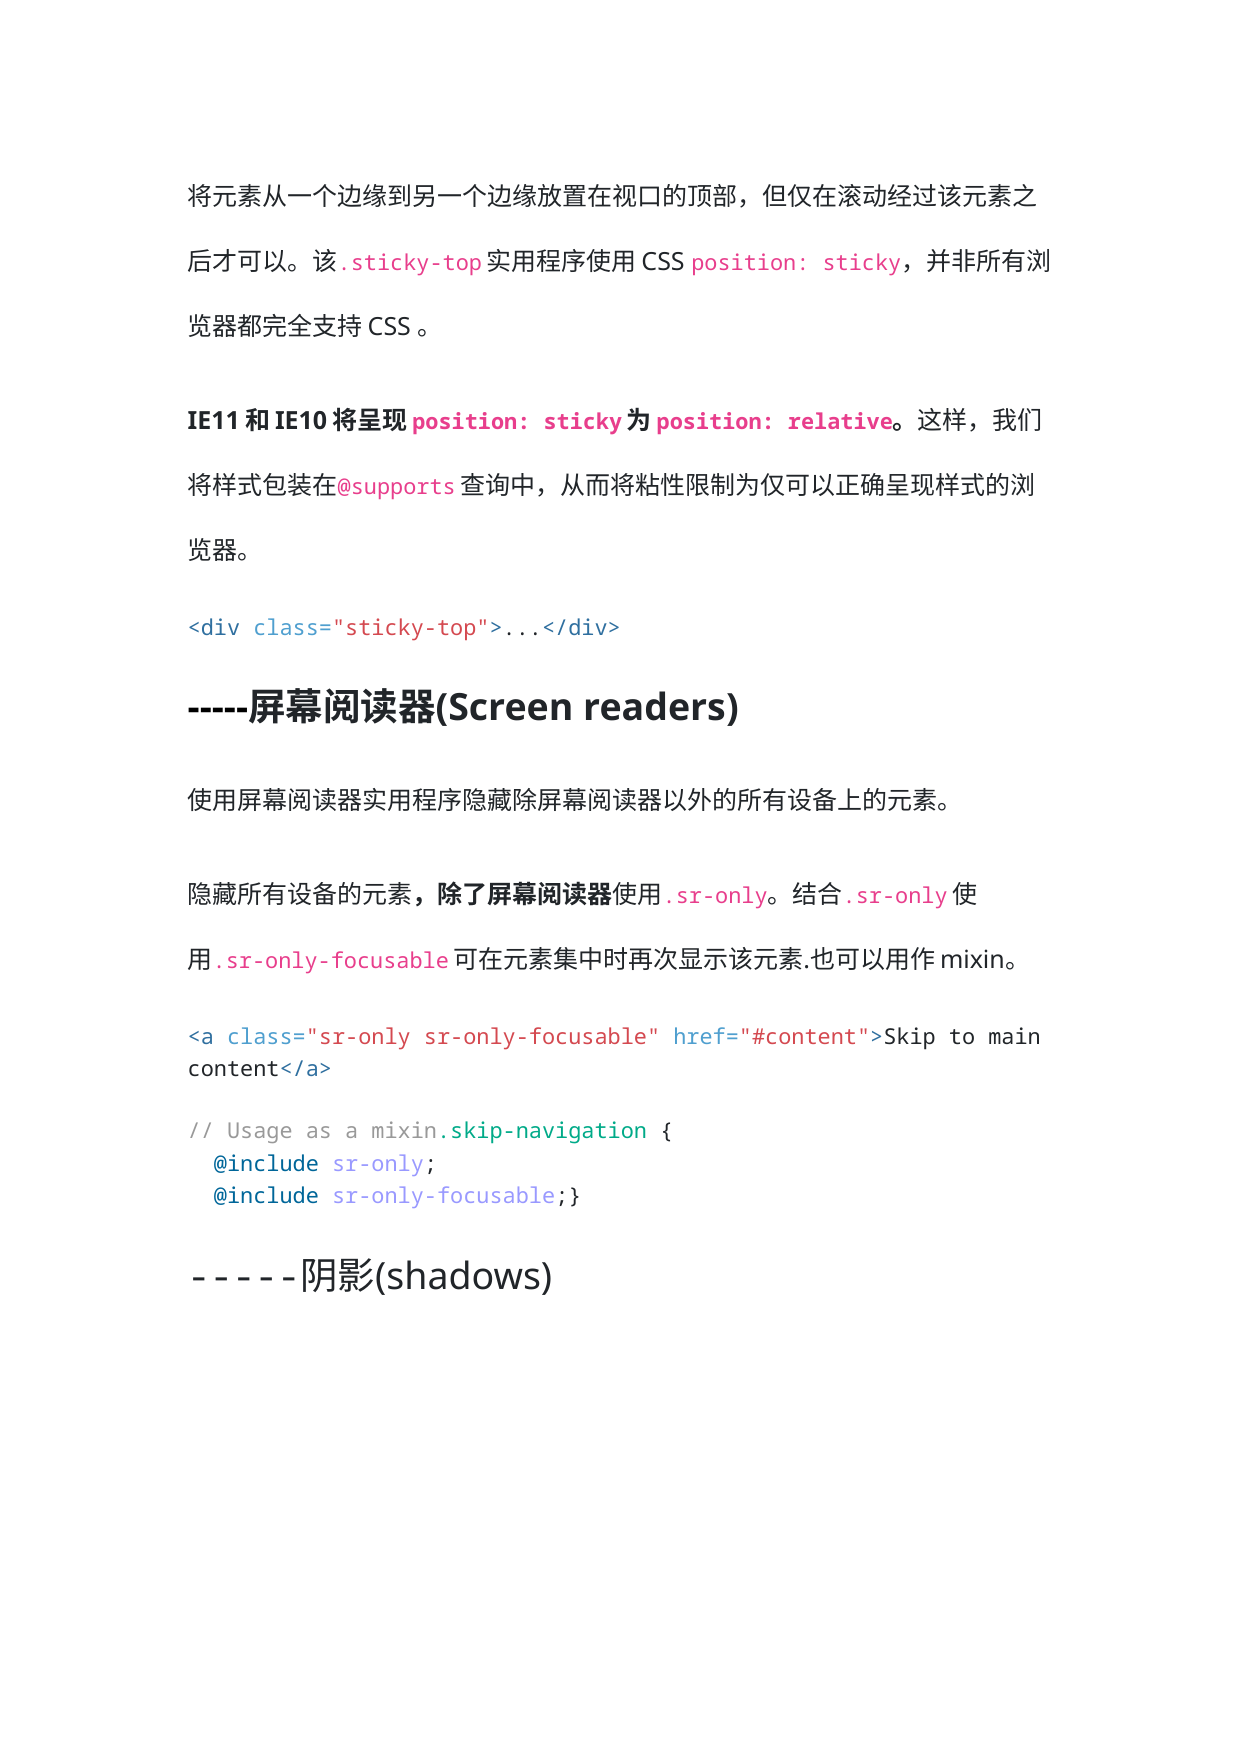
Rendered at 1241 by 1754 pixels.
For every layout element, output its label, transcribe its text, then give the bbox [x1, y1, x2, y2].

text 使用屏幕阅读器实用程序隐藏除屏幕阅读器以外的所有设备上的元素。 [187, 766, 1053, 831]
subtitle -----屏幕阅读器(Screen readers) [187, 672, 1053, 737]
subtitle -----阴影(shadows) [187, 1240, 1053, 1305]
text IE11和IE10将呈现position: sticky为position: relative。这样，我们将样式包装在@supports查询中，从而将粘性限制为仅可以正确呈现样式的浏览器。 [187, 386, 1053, 581]
text @include sr-only; [187, 1146, 1053, 1179]
text @include sr-only-focusable;} [187, 1179, 1053, 1211]
text <a class="sr-only sr-only-focusable" href="#content">Skip to main content</a> [187, 1019, 1053, 1084]
text // Usage as a mixin.skip-navigation { [187, 1114, 1053, 1146]
text <div class="sticky-top">...</div> [187, 610, 1053, 643]
text 将元素从一个边缘到另一个边缘放置在视口的顶部，但仅在滚动经过该元素之后才可以。该.sticky-top实用程序使用CSS position: sticky，并非所有浏览器都完全支持CSS 。 [187, 162, 1053, 357]
text 隐藏所有设备的元素，除了屏幕阅读器使用.sr-only。结合.sr-only使用.sr-only-focusable可在元素集中时再次显示该元素.也可以用作mixin。 [187, 860, 1053, 990]
